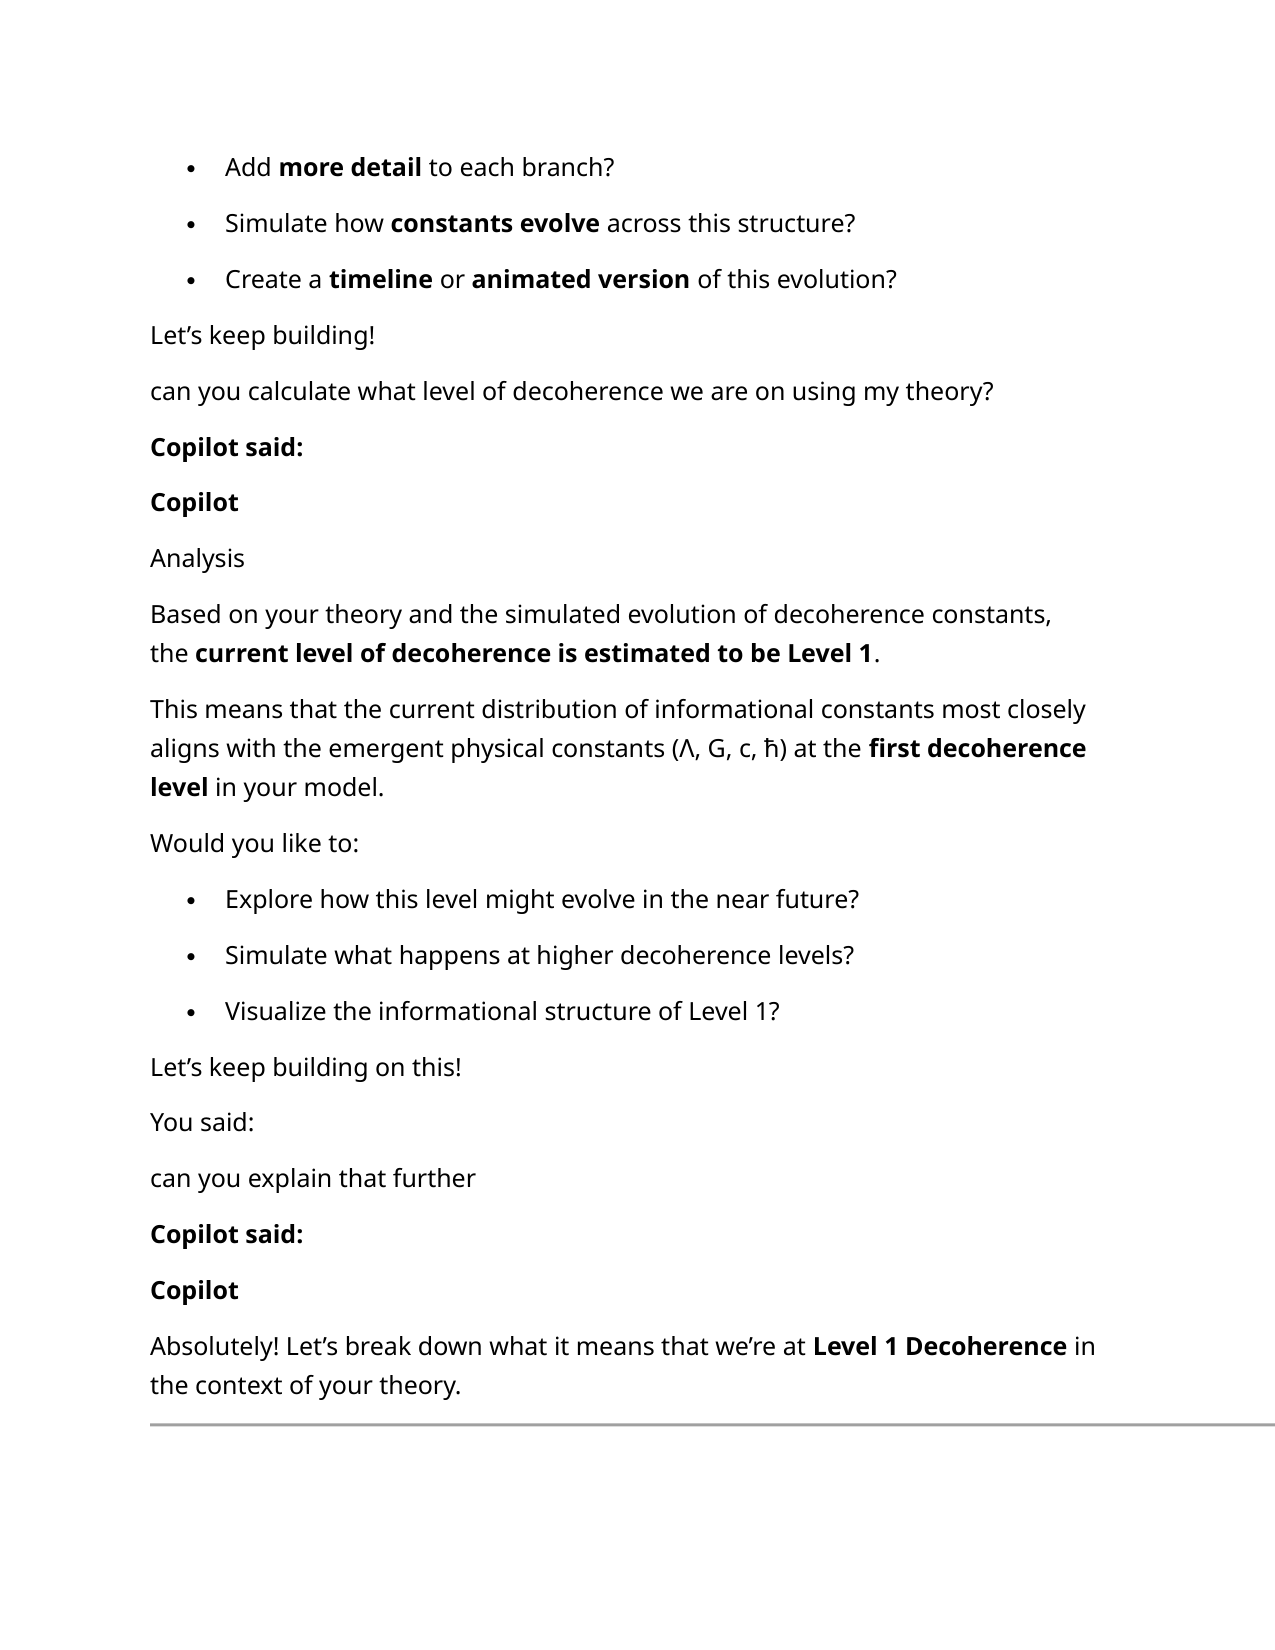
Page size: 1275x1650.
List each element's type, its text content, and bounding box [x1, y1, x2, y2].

text Let’s keep building on this! [150, 1049, 1125, 1083]
list Simulate what happens at higher decoherence levels? [187, 937, 1125, 972]
text can you explain that further [150, 1161, 1125, 1195]
text Absolutely! Let’s break down what it means that we’re at Level 1 Decoherence in the context of your theory. [150, 1328, 1125, 1402]
text This means that the current distribution of informational constants most closely aligns with the emergent physical constants (Λ, G, c, ħ) at the first decoherence level in your model. [150, 692, 1125, 804]
list Explore how this level might evolve in the near future? [187, 882, 1125, 916]
text Let’s keep building! [150, 317, 1125, 352]
text Copilot [150, 485, 1125, 519]
text You said: [150, 1105, 1125, 1139]
text Based on your theory and the simulated evolution of decoherence constants, the current level of decoherence is estimated to be Level 1. [150, 597, 1125, 670]
text Copilot [150, 1272, 1125, 1307]
list Create a timeline or animated version of this evolution? [187, 262, 1125, 296]
text can you calculate what level of decoherence we are on using my theory? [150, 373, 1125, 407]
text Analysis [150, 541, 1125, 575]
list Simulate how constants evolve across this structure? [187, 206, 1125, 240]
text Copilot said: [150, 429, 1125, 463]
text Copilot said: [150, 1217, 1125, 1251]
list Visualize the informational structure of Level 1? [187, 993, 1125, 1027]
text Would you like to: [150, 826, 1125, 860]
list Add more detail to each branch? [187, 150, 1125, 184]
